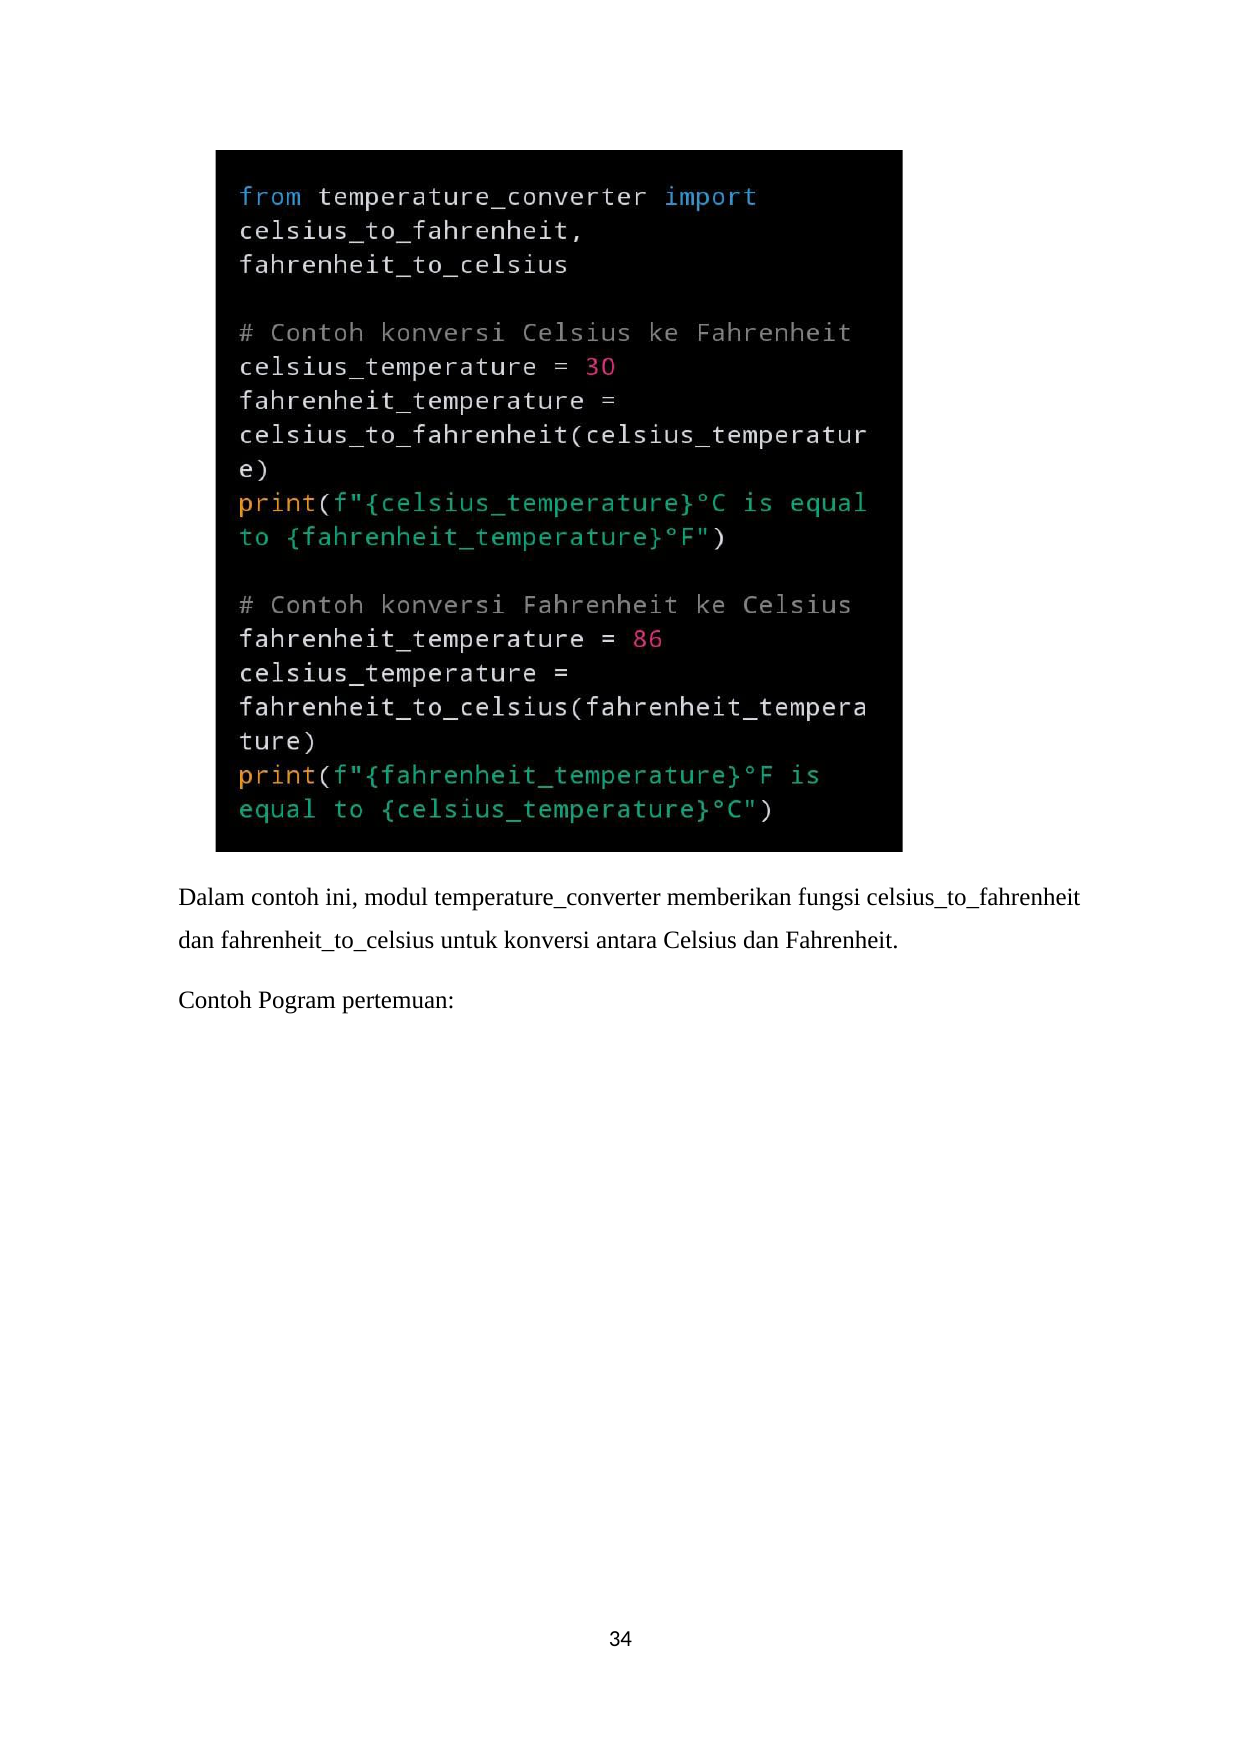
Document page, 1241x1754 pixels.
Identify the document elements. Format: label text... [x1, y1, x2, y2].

text Contoh Pogram pertemuan: [178, 985, 1090, 1013]
picture [215, 150, 903, 852]
text Dalam contoh ini, modul temperature_converter memberikan fungsi celsius_to_fahrenheit dan fahrenheit_to_celsius untuk konversi antara Celsius dan Fahrenheit. [178, 882, 1090, 954]
